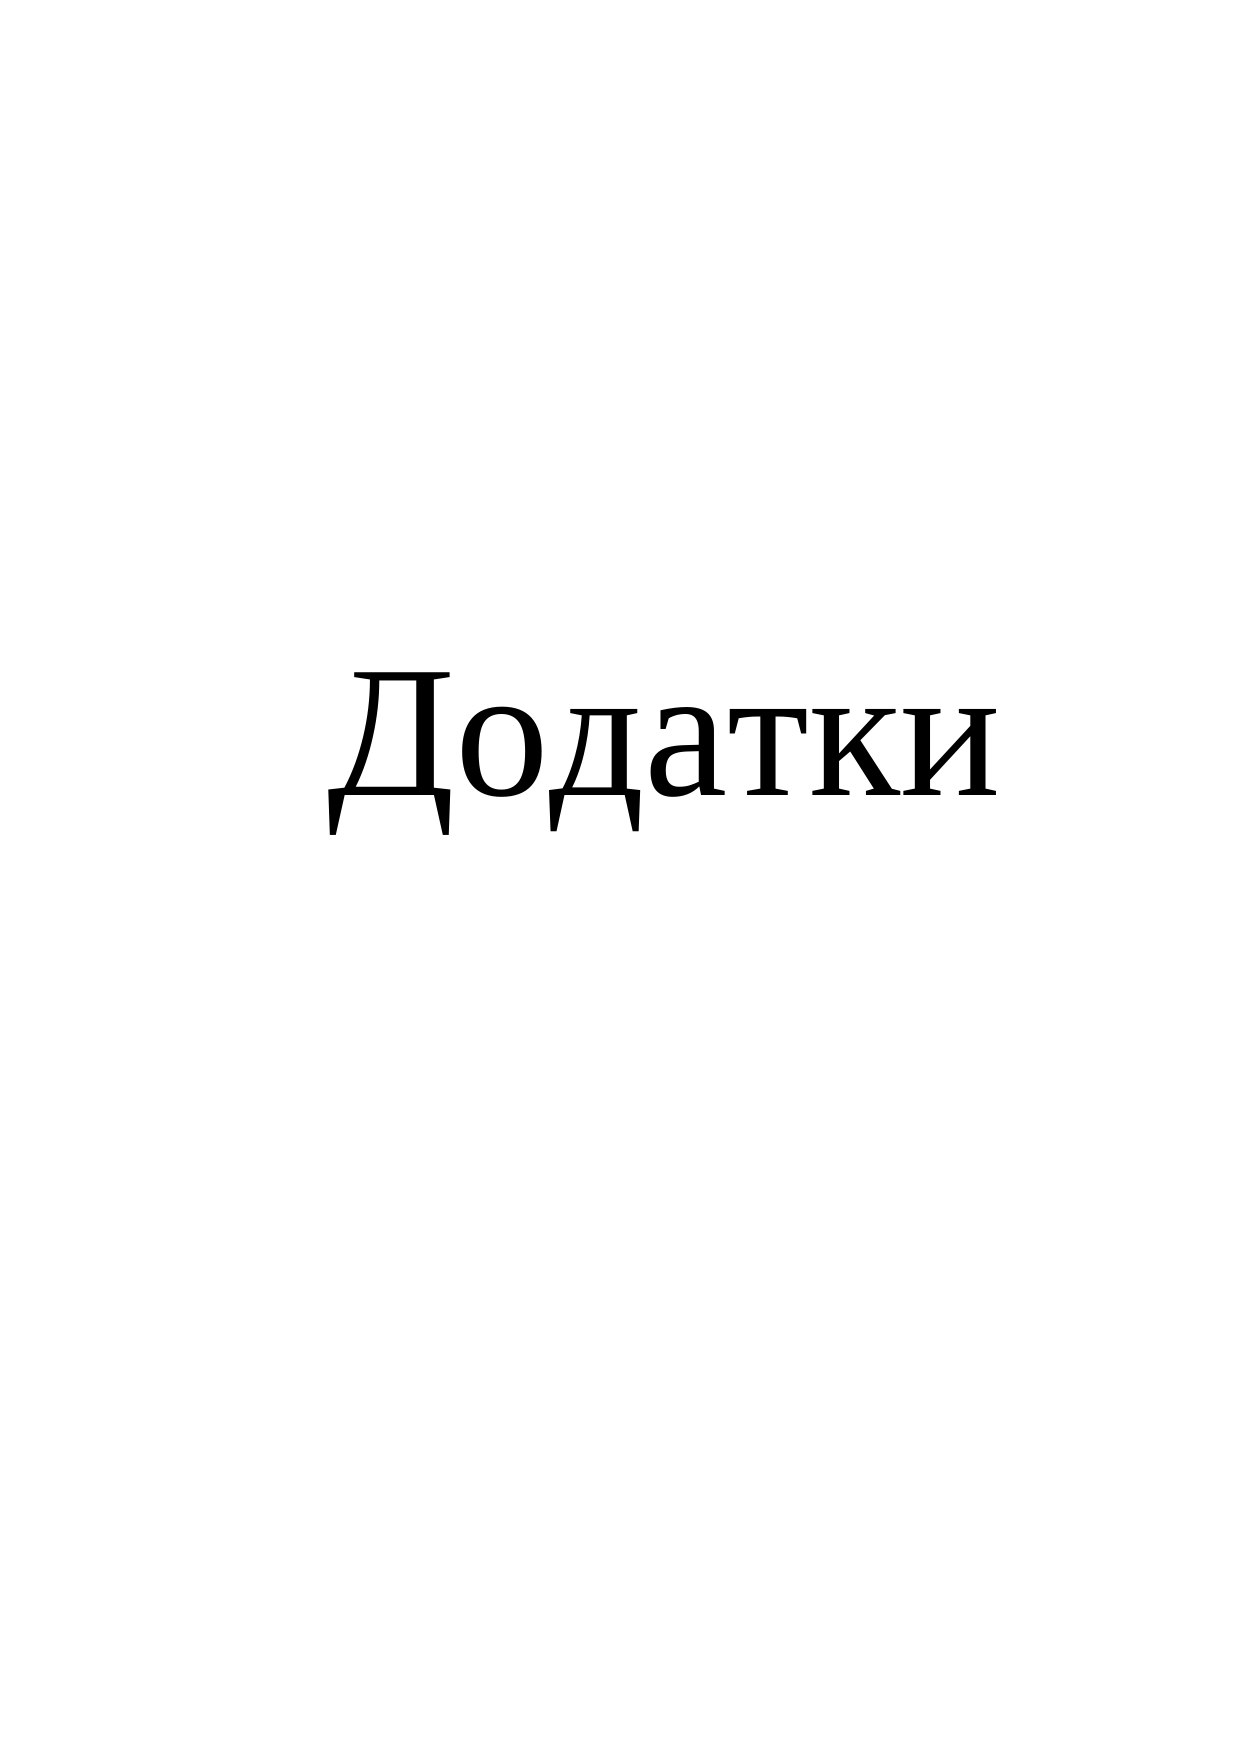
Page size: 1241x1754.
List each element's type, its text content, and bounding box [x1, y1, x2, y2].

text Додатки [177, 621, 1152, 836]
